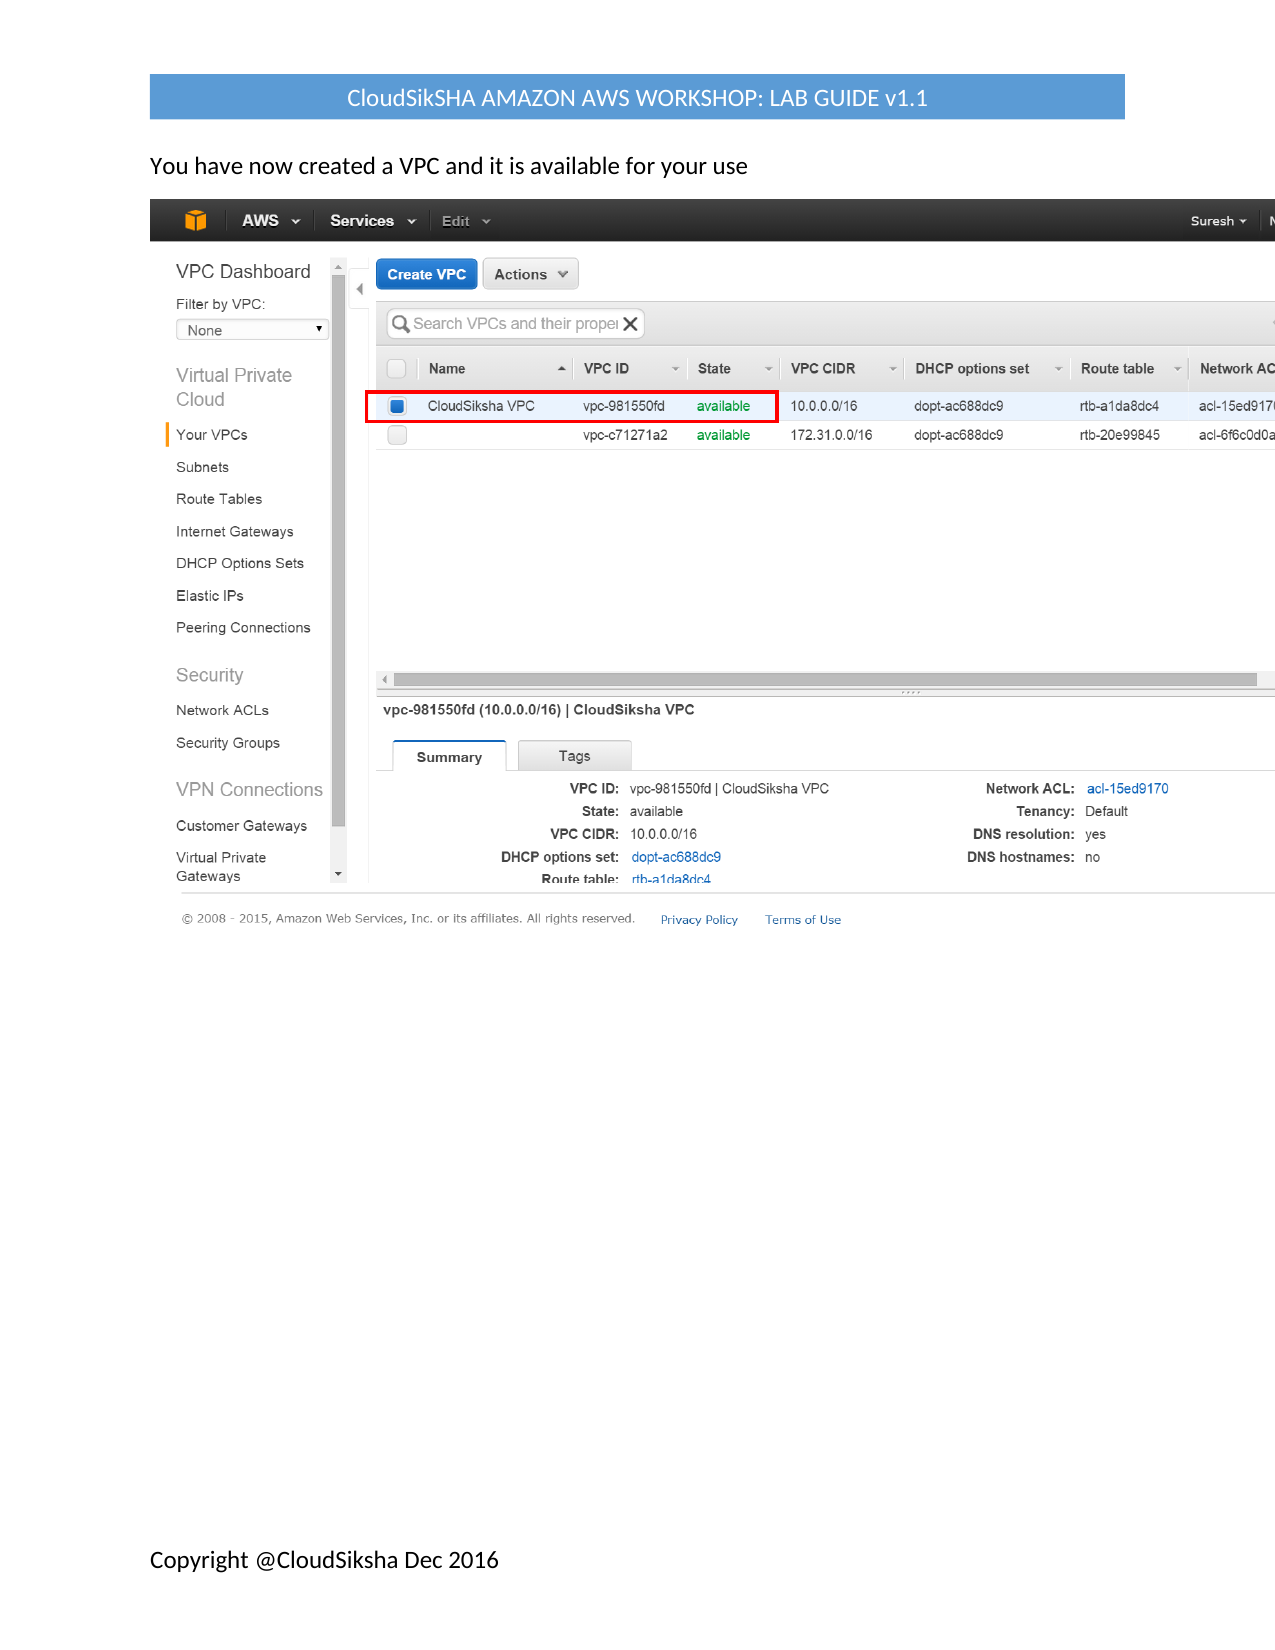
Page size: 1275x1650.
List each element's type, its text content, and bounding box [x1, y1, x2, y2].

picture [150, 199, 1275, 945]
text You have now created a VPC and it is available for your use [150, 150, 1125, 181]
